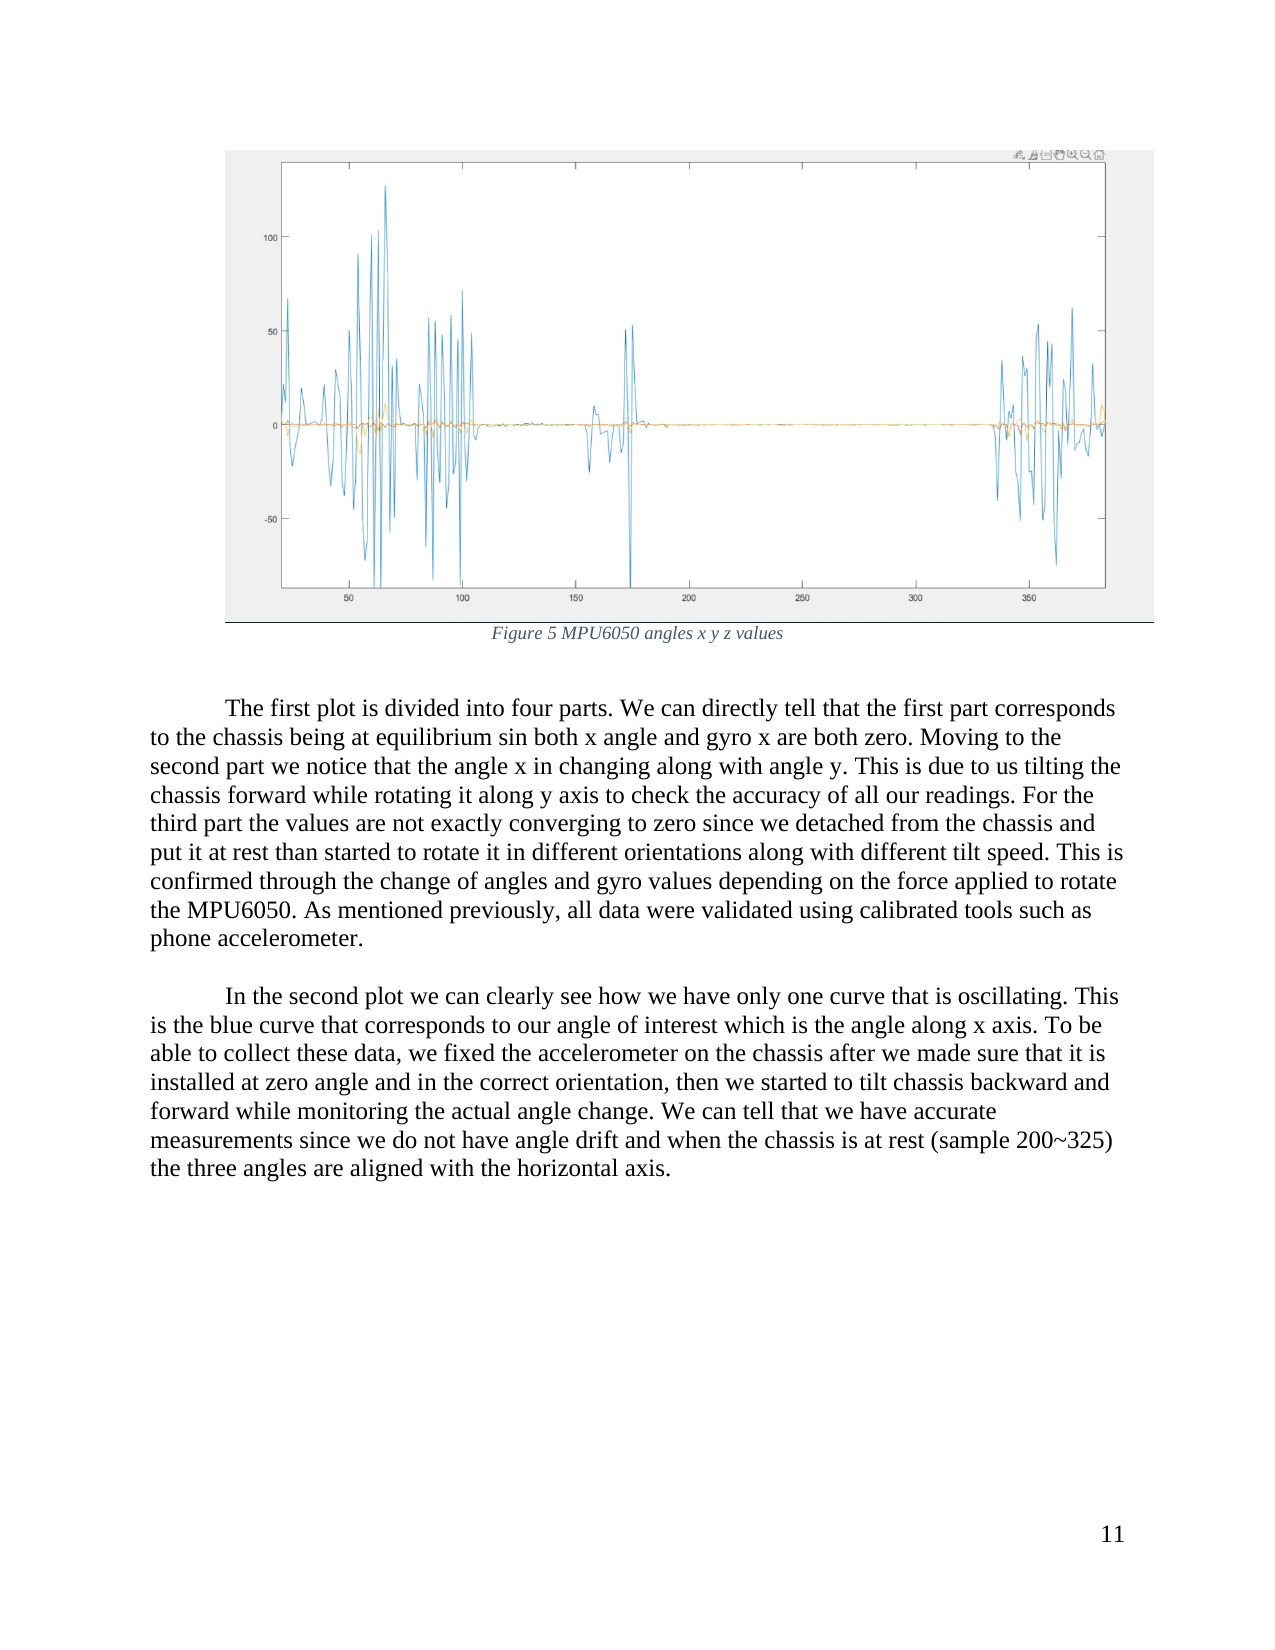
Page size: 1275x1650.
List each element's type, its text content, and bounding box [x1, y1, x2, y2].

text In the second plot we can clearly see how we have only one curve that is oscillating. This is the blue curve that corresponds to our angle of interest which is the angle along x axis. To be able to collect these data, we fixed the accelerometer on the chassis after we made sure that it is installed at zero angle and in the correct orientation, then we started to tilt chassis backward and forward while monitoring the actual angle change. We can tell that we have accurate measurements since we do not have angle drift and when the chassis is at rest (sample 200~325) the three angles are aligned with the horizontal axis. [150, 981, 1125, 1182]
text The first plot is divided into four parts. We can directly tell that the first part corresponds to the chassis being at equilibrium sin both x angle and gyro x are both zero. Moving to the second part we notice that the angle x in changing along with angle y. This is due to us tilting the chassis forward while rotating it along y axis to check the accuracy of all our readings. For the third part the values are not exactly converging to zero since we detached from the chassis and put it at rest than started to rotate it in different orientations along with different tilt speed. This is confirmed through the change of angles and gyro values depending on the force applied to rotate the MPU6050. As mentioned previously, all data were validated using calibrated tools such as phone accelerometer. [150, 693, 1125, 952]
picture [225, 150, 1154, 623]
